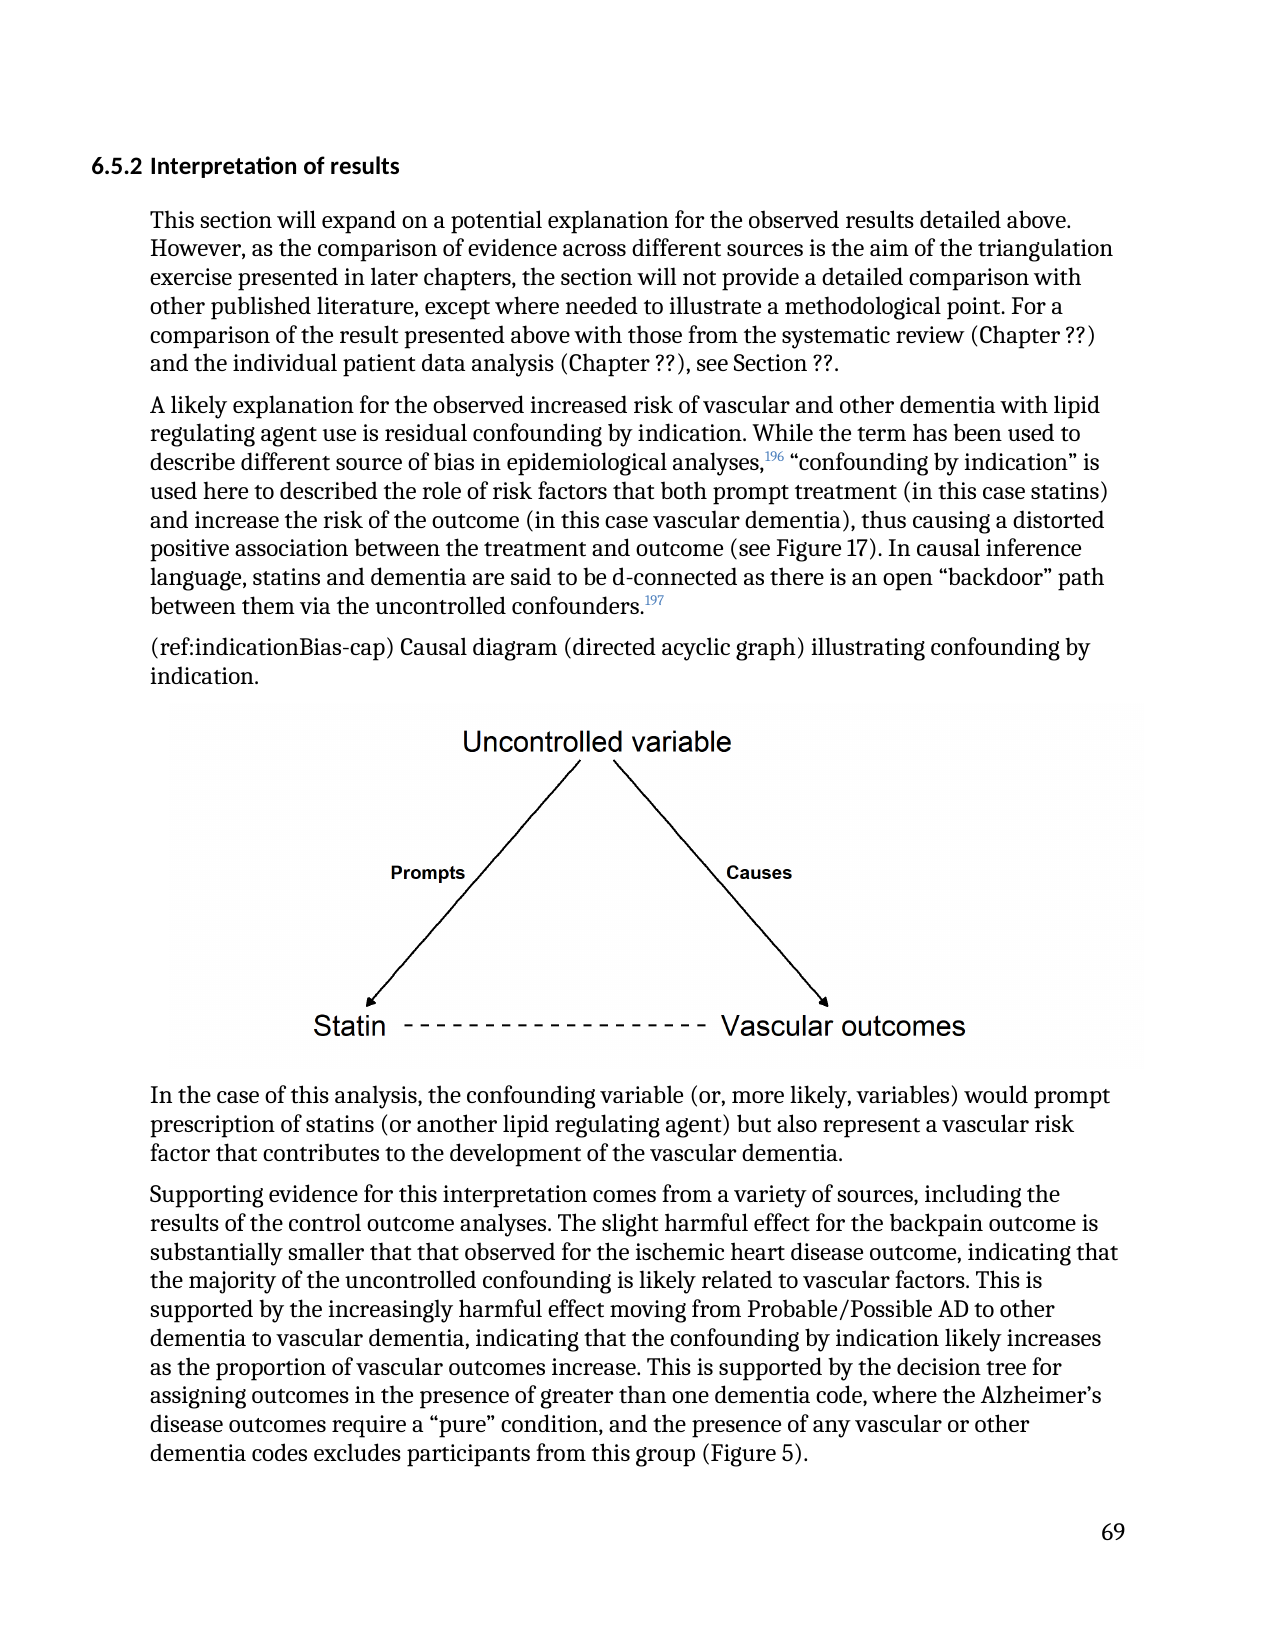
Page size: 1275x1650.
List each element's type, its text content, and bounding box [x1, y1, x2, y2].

text In the case of this analysis, the confounding variable (or, more likely, variables) would prompt prescription of statins (or another lipid regulating agent) but also represent a vascular risk factor that contributes to the development of the vascular dementia. [150, 1081, 1125, 1167]
subtitle Interpretation of results [91, 150, 1125, 181]
text This section will expand on a potential explanation for the observed results detailed above. However, as the comparison of evidence across different sources is the aim of the triangulation exercise presented in later chapters, the section will not provide a detailed comparison with other published literature, except where needed to illustrate a methodological point. For a comparison of the result presented above with those from the systematic review (Chapter ??) and the individual patient data analysis (Chapter ??), see Section ??. [150, 206, 1125, 378]
picture [168, 703, 1144, 1069]
text A likely explanation for the observed increased risk of vascular and other dementia with lipid regulating agent use is residual confounding by indication. While the term has been used to describe different source of bias in epidemiological analyses,196 “confounding by indication” is used here to described the role of risk factors that both prompt treatment (in this case statins) and increase the risk of the outcome (in this case vascular dementia), thus causing a distorted positive association between the treatment and outcome (see Figure 17). In causal inference language, statins and dementia are said to be d-connected as there is an open “backdoor” path between them via the uncontrolled confounders.197 [150, 391, 1125, 621]
text Supporting evidence for this interpretation comes from a variety of sources, including the results of the control outcome analyses. The slight harmful effect for the backpain outcome is substantially smaller that that observed for the ischemic heart disease outcome, indicating that the majority of the uncontrolled confounding is likely related to vascular factors. This is supported by the increasingly harmful effect moving from Probable/Possible AD to other dementia to vascular dementia, indicating that the confounding by indication likely increases as the proportion of vascular outcomes increase. This is supported by the decision tree for assigning outcomes in the presence of greater than one dementia code, where the Alzheimer’s disease outcomes require a “pure” condition, and the presence of any vascular or other dementia codes excludes participants from this group (Figure 5). [150, 1180, 1125, 1467]
text (ref:indicationBias-cap) Causal diagram (directed acyclic graph) illustrating confounding by indication. [150, 633, 1125, 691]
